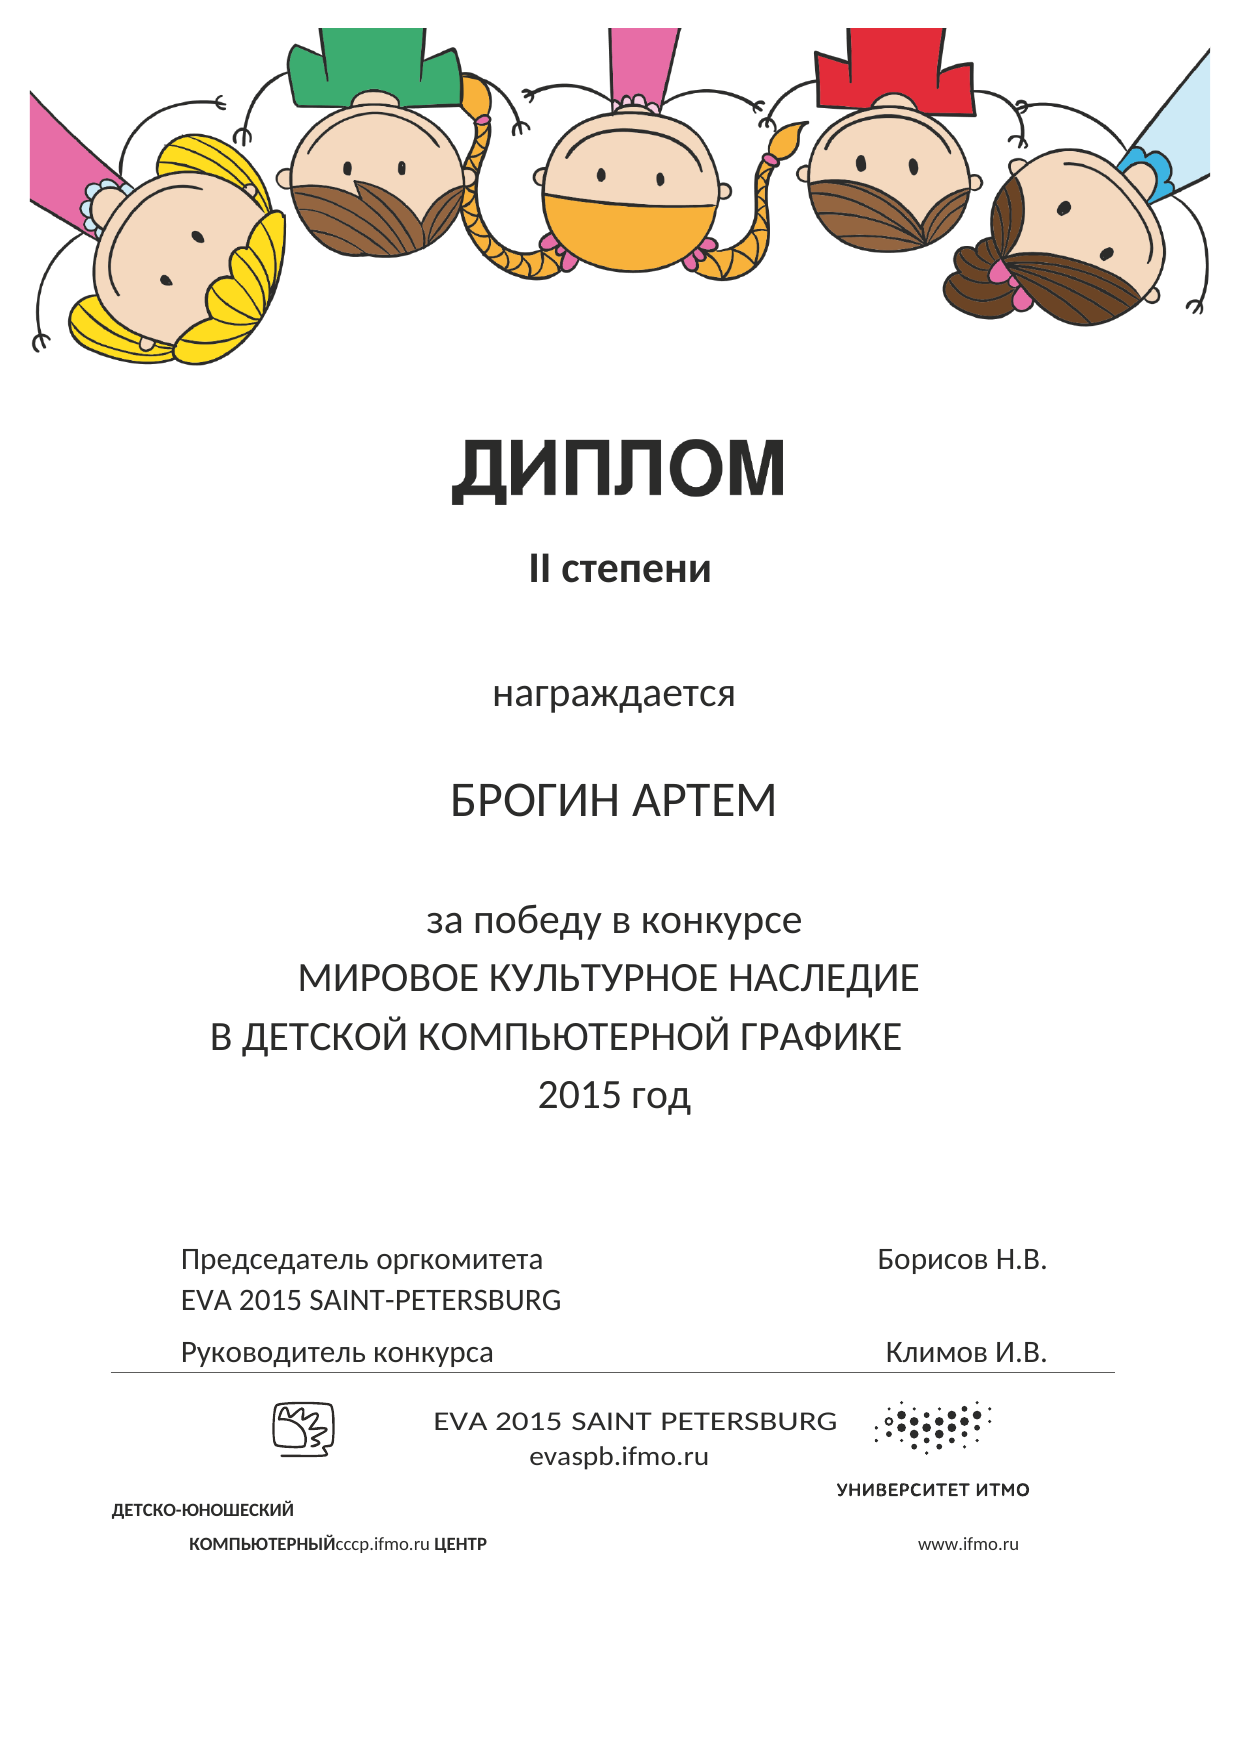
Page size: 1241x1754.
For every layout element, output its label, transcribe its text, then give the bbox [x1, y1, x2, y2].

text награждается [209, 666, 1019, 717]
text МИРОВОЕ КУЛЬТУРНОЕ НАСЛЕДИЕ [209, 951, 1007, 1002]
table_cell Климов И.В. [820, 1325, 1048, 1372]
text 2015 год [209, 1068, 1019, 1119]
picture [29, 28, 1211, 505]
table_cell Руководитель конкурса [181, 1325, 819, 1372]
text II степени [221, 540, 1019, 593]
text за победу в конкурсе [209, 893, 1019, 944]
text В ДЕТСКОЙ КОМПЬЮТЕРНОЙ ГРАФИКЕ [209, 1010, 1019, 1061]
table_header Борисов Н.В. [820, 1239, 1048, 1324]
text ДЕТСКО-ЮНОШЕСКИЙ [111, 1373, 1019, 1521]
subtitle БРОГИН АРТЕМ [209, 767, 1019, 828]
table_header Председатель оргкомитета EVA 2015 SAINT-PETERSBURG [181, 1239, 819, 1324]
text КОМПЬЮТЕРНЫЙcccp.ifmo.ru ЦЕНТР www.ifmo.ru [189, 1532, 1019, 1555]
